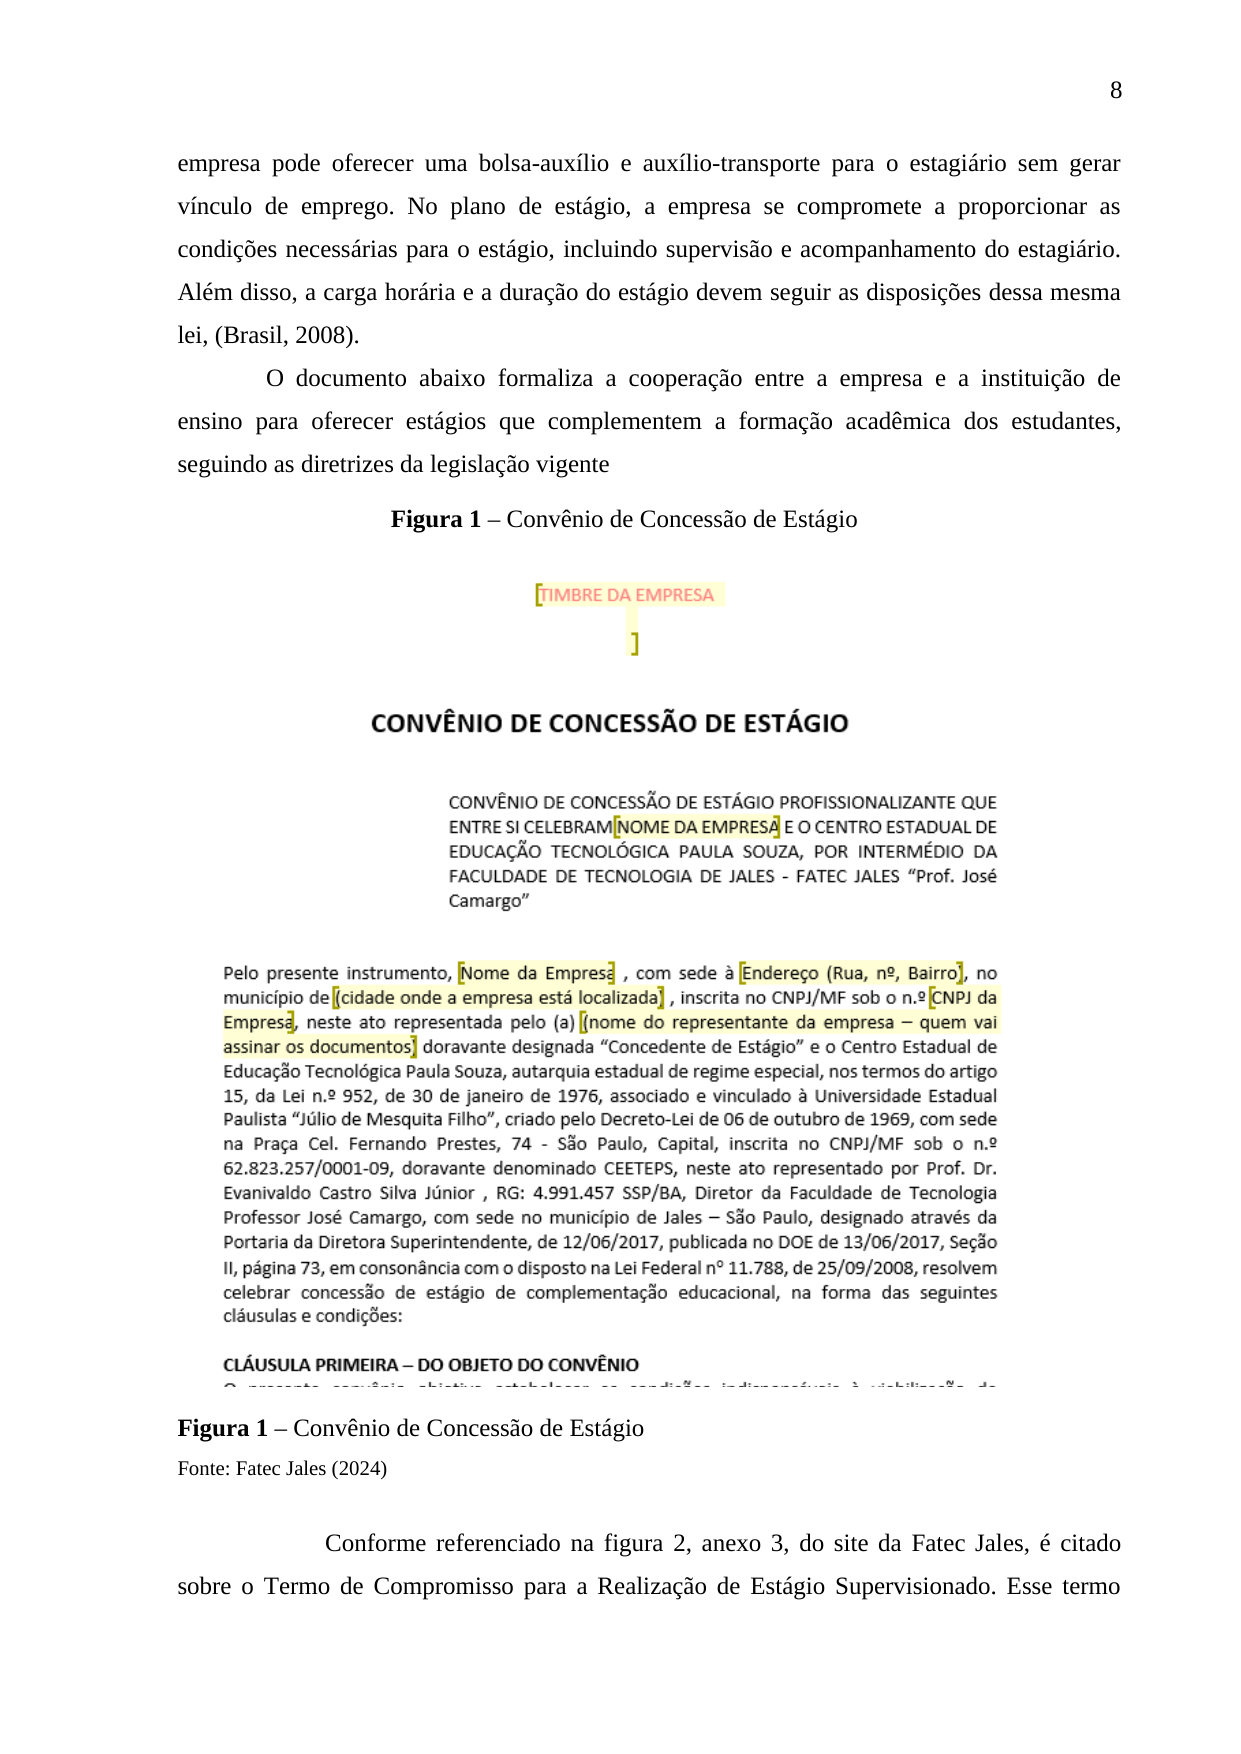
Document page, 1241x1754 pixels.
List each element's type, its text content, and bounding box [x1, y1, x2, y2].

text O documento abaixo formaliza a cooperação entre a empresa e a instituição de ensino para oferecer estágios que complementem a formação acadêmica dos estudantes, seguindo as diretrizes da legislação vigente [177, 363, 1122, 478]
text Fonte: Fatec Jales (2024) [177, 1456, 1122, 1480]
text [177, 148, 1122, 349]
picture [151, 580, 1092, 1385]
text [177, 1528, 1122, 1600]
